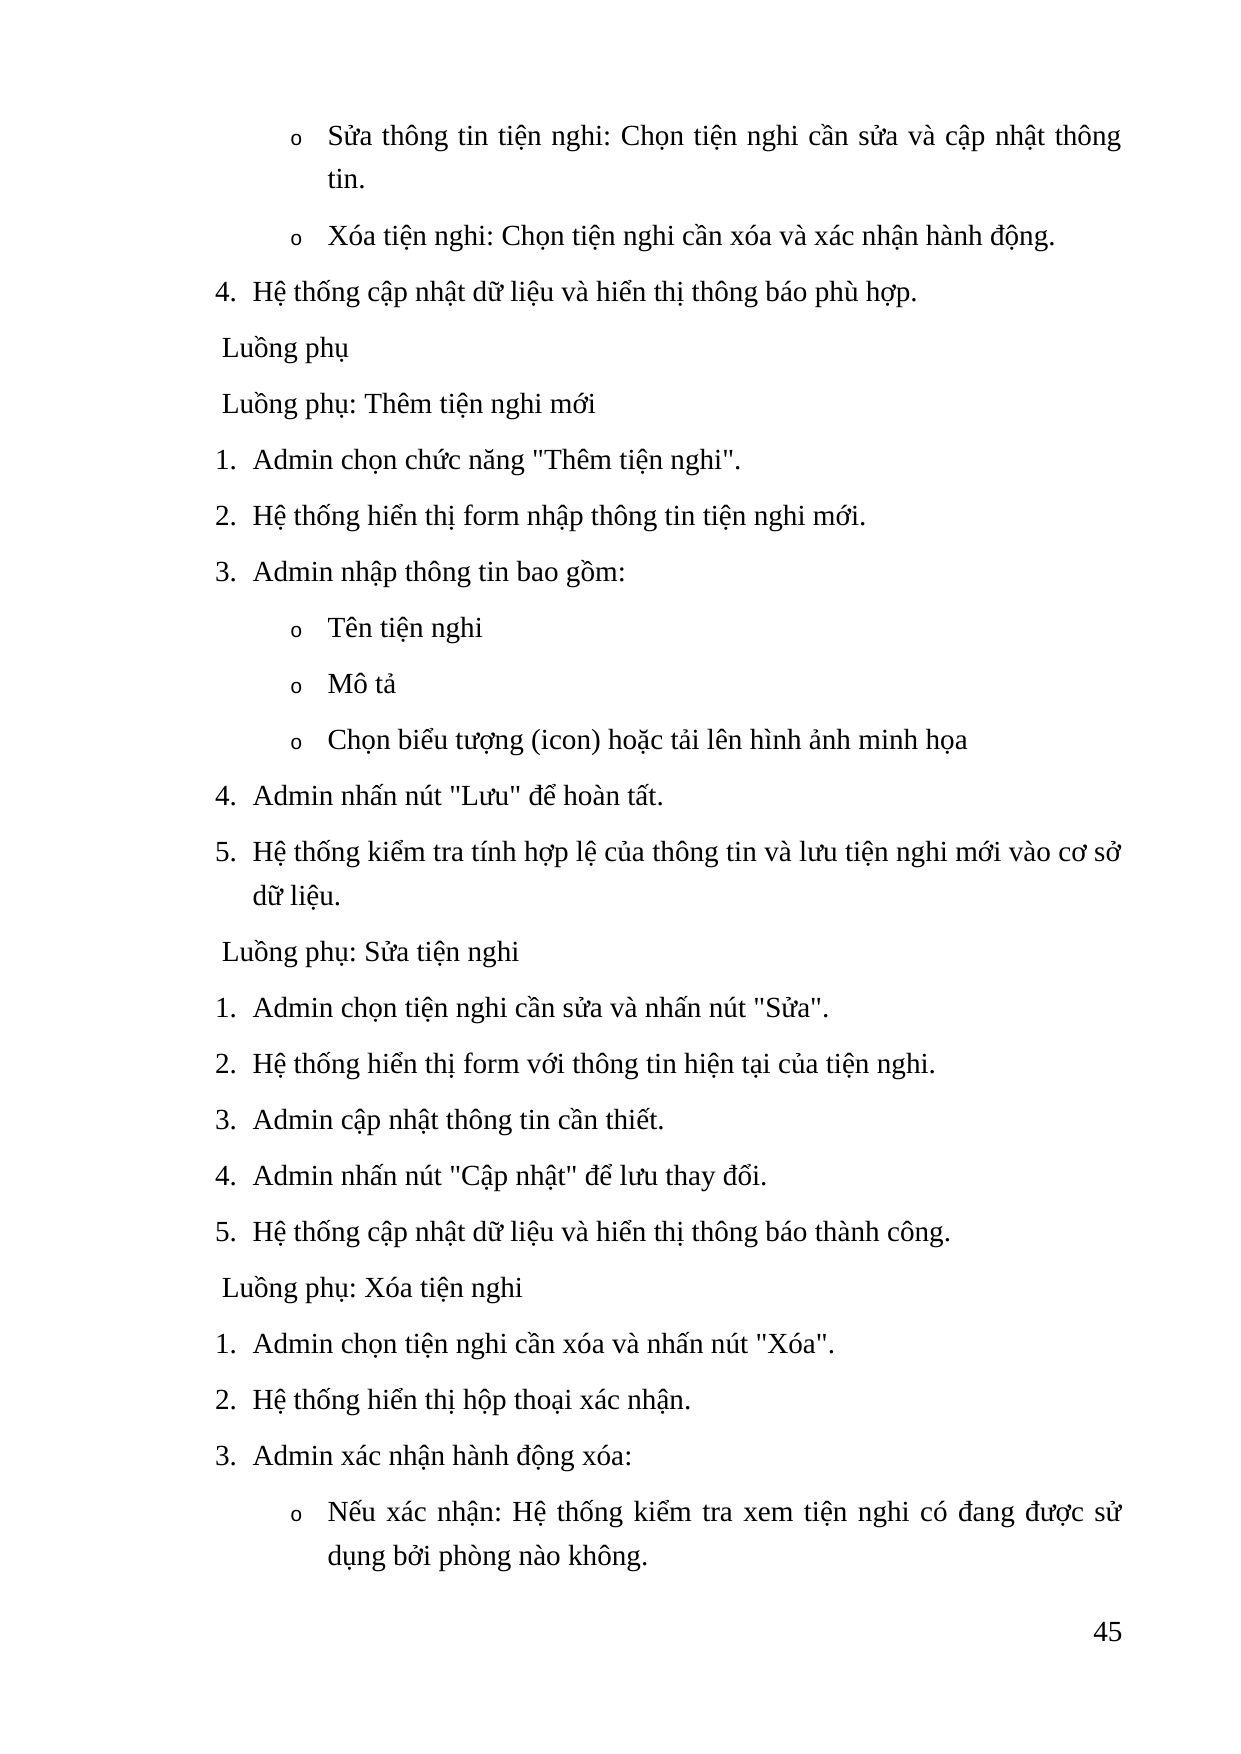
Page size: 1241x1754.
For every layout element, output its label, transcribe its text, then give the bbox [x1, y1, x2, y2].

list Admin nhấn nút "Cập nhật" để lưu thay đổi. [215, 1158, 1122, 1191]
list Hệ thống cập nhật dữ liệu và hiển thị thông báo thành công. [215, 1214, 1122, 1247]
list Admin cập nhật thông tin cần thiết. [215, 1102, 1122, 1135]
text Luồng phụ: Thêm tiện nghi mới [177, 386, 1122, 419]
list Admin xác nhận hành động xóa: [215, 1438, 1122, 1472]
list Tên tiện nghi [290, 610, 1122, 643]
list Hệ thống hiển thị hộp thoại xác nhận. [215, 1382, 1122, 1416]
list Admin nhấn nút "Lưu" để hoàn tất. [215, 778, 1122, 812]
list Sửa thông tin tiện nghi: Chọn tiện nghi cần sửa và cập nhật thông tin. [290, 118, 1122, 195]
list Hệ thống hiển thị form nhập thông tin tiện nghi mới. [215, 498, 1122, 531]
list Chọn biểu tượng (icon) hoặc tải lên hình ảnh minh họa [290, 722, 1122, 756]
list Hệ thống kiểm tra tính hợp lệ của thông tin và lưu tiện nghi mới vào cơ sở dữ liệu. [215, 834, 1122, 911]
text Luồng phụ [177, 330, 1122, 363]
list Xóa tiện nghi: Chọn tiện nghi cần xóa và xác nhận hành động. [290, 218, 1122, 251]
list Admin nhập thông tin bao gồm: [215, 554, 1122, 587]
list Nếu xác nhận: Hệ thống kiểm tra xem tiện nghi có đang được sử dụng bởi phòng nào không. [290, 1494, 1122, 1571]
list Admin chọn chức năng "Thêm tiện nghi". [215, 442, 1122, 475]
list Mô tả [290, 666, 1122, 699]
list Hệ thống hiển thị form với thông tin hiện tại của tiện nghi. [215, 1046, 1122, 1079]
text Luồng phụ: Xóa tiện nghi [177, 1270, 1122, 1303]
list Admin chọn tiện nghi cần sửa và nhấn nút "Sửa". [215, 990, 1122, 1023]
list Hệ thống cập nhật dữ liệu và hiển thị thông báo phù hợp. [215, 274, 1122, 307]
list Admin chọn tiện nghi cần xóa và nhấn nút "Xóa". [215, 1326, 1122, 1359]
text Luồng phụ: Sửa tiện nghi [177, 934, 1122, 967]
